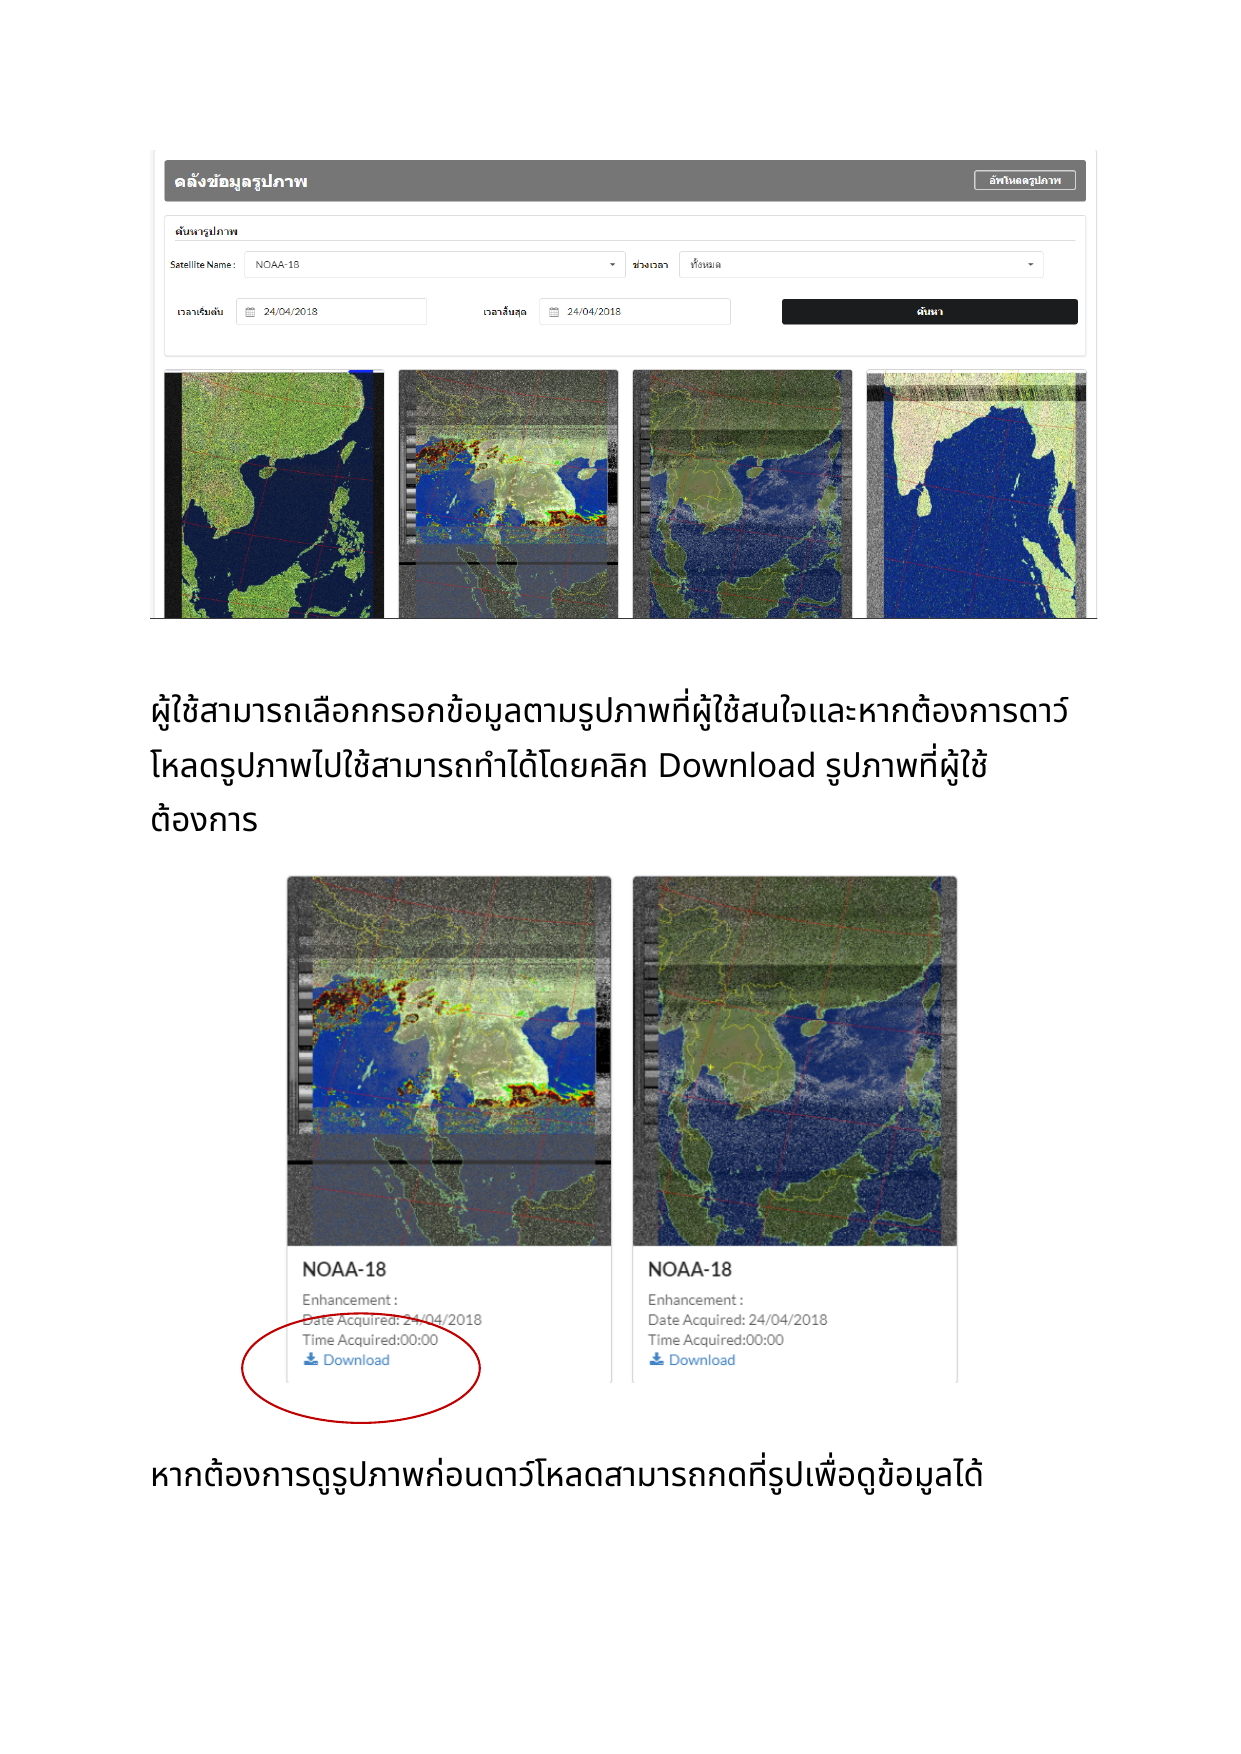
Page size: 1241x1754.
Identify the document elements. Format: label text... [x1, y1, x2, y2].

text หากต้องการดูรูปภาพก่อนดาว์โหลดสามารถกดที่รูปเพื่อดูข้อมูลได้ [150, 1451, 1090, 1501]
text ผู้ใช้สามารถเลือกกรอกข้อมูลตามรูปภาพที่ผู้ใช้สนใจและหากต้องการดาว์โหลดรูปภาพไปใช้สามารถทำได้โดยคลิก Download รูปภาพที่ผู้ใช้ต้องการ [150, 687, 1090, 846]
picture [150, 150, 1098, 619]
picture [278, 1315, 478, 1383]
picture [278, 867, 962, 1383]
